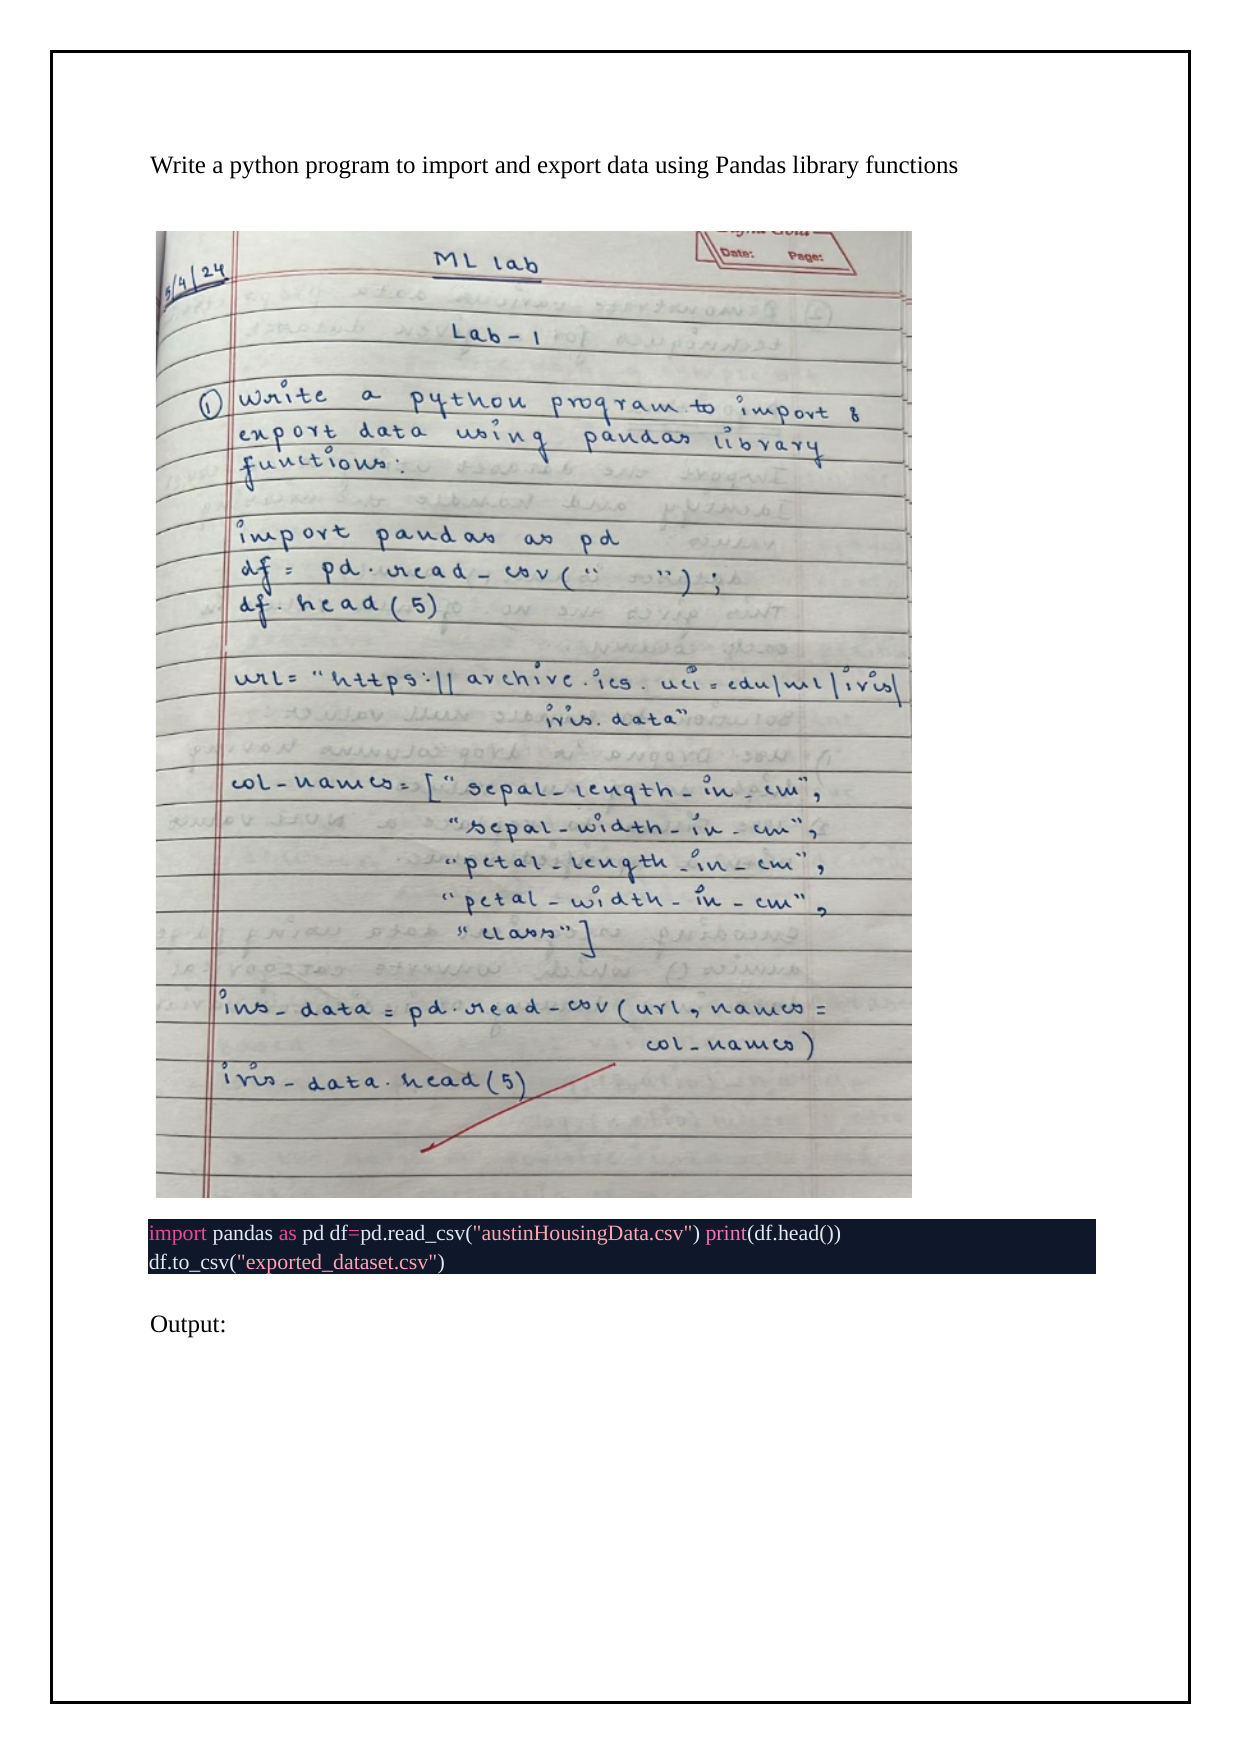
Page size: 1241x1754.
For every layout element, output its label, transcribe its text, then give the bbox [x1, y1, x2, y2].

picture [155, 231, 912, 1198]
text df.to_csv("exported_dataset.csv") [148, 1249, 1096, 1274]
text Output: [150, 1309, 1096, 1337]
subtitle Write a python program to import and export data using Pandas library functions [150, 150, 1090, 179]
text import pandas as pd df=pd.read_csv("austinHousingData.csv") print(df.head()) [148, 1219, 1096, 1245]
